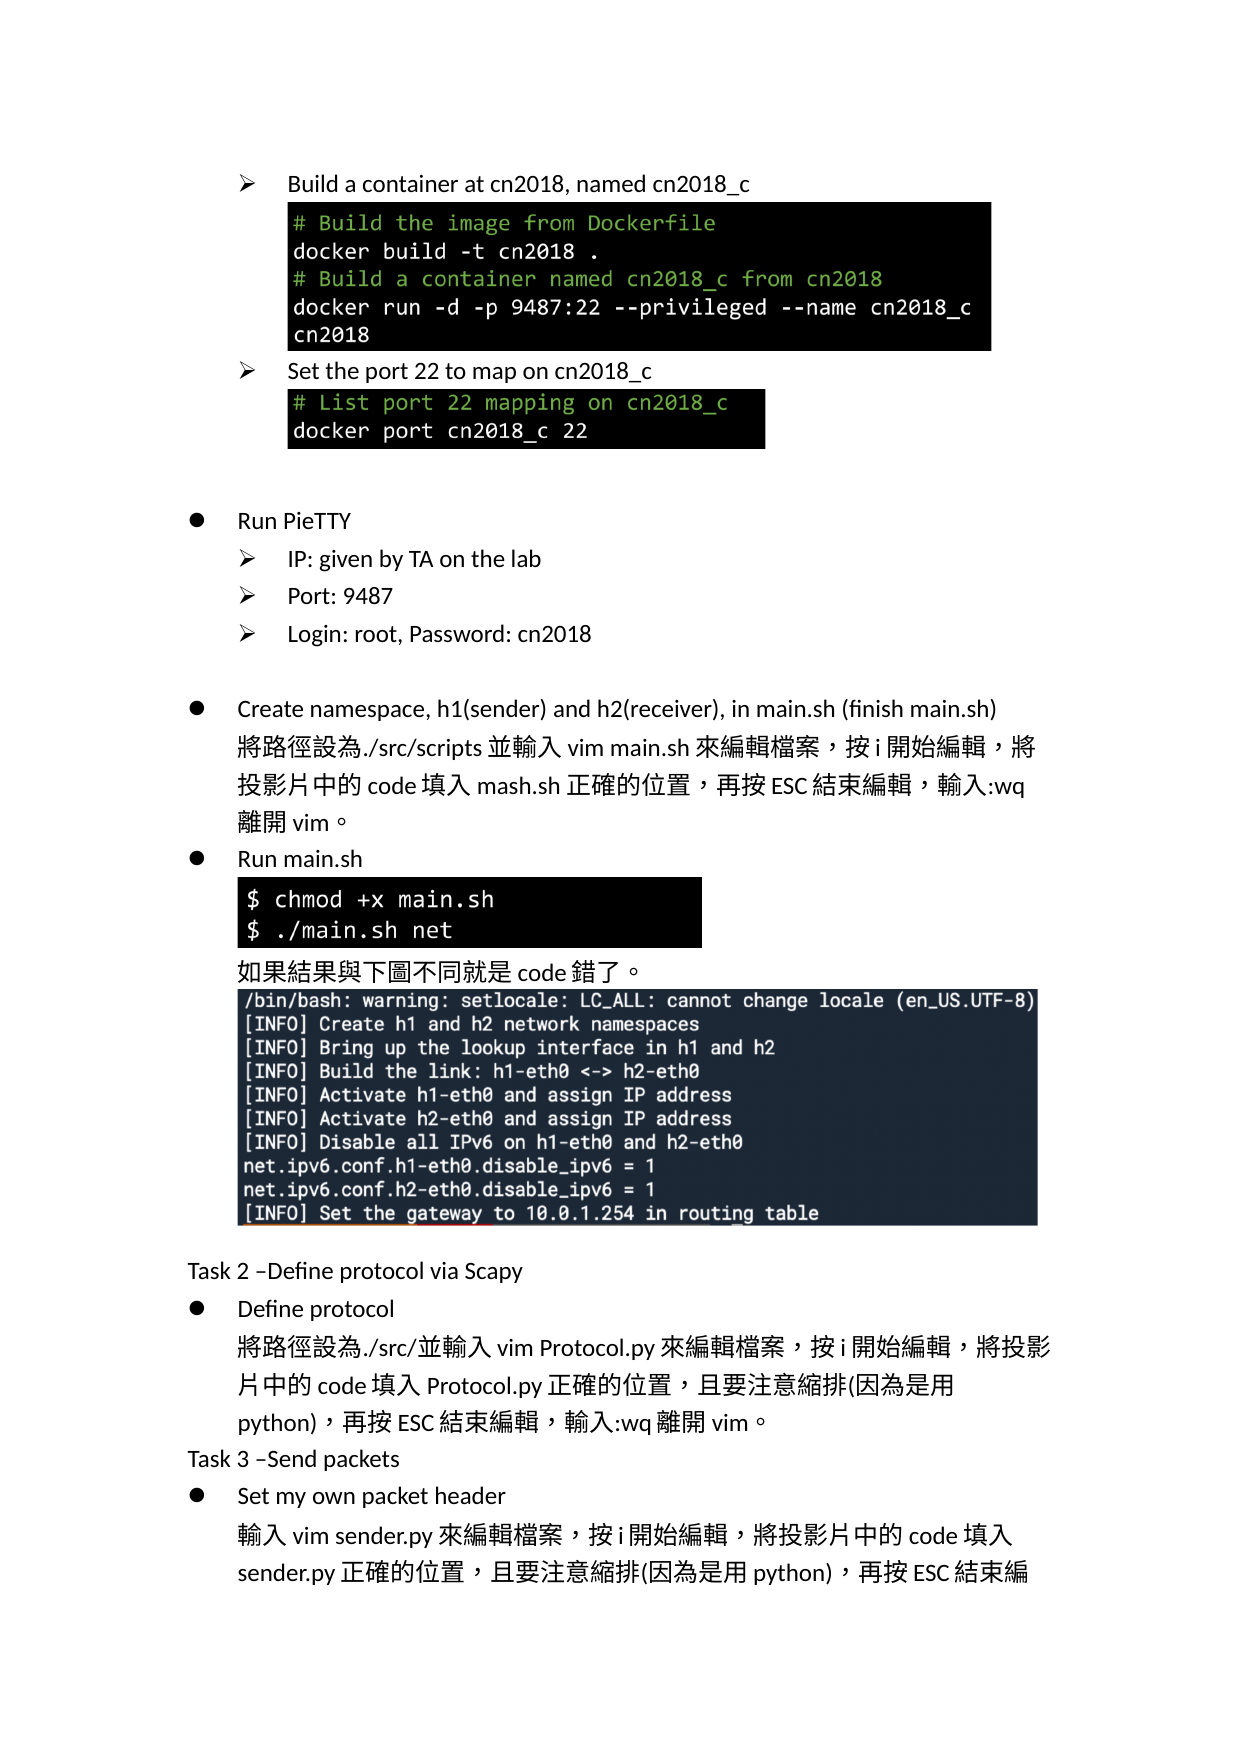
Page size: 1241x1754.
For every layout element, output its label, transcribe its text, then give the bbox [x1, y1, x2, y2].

list Login: root, Password: cn2018 [237, 614, 1053, 652]
list 將路徑設為./src/scripts並輸入vim main.sh來編輯檔案，按i開始編輯，將投影片中的code填入mash.sh正確的位置，再按ESC結束編輯，輸入:wq離開vim。 [237, 727, 1053, 839]
picture [287, 389, 766, 449]
text Task 2 –Define protocol via Scapy [187, 1252, 1053, 1289]
list Set my own packet header [187, 1477, 1053, 1514]
list Create namespace, h1(sender) and h2(receiver), in main.sh (finish main.sh) [187, 689, 1053, 727]
text Task 3 –Send packets [187, 1439, 1053, 1477]
picture [237, 989, 1038, 1226]
list IP: given by TA on the lab [237, 539, 1053, 577]
picture [237, 877, 702, 948]
list 將路徑設為./src/並輸入vim Protocol.py來編輯檔案，按i開始編輯，將投影片中的code填入Protocol.py正確的位置，且要注意縮排(因為是用python)，再按ESC結束編輯，輸入:wq離開vim。 [237, 1327, 1053, 1439]
list Run PieTTY [187, 502, 1053, 539]
list Build a container at cn2018, named cn2018_c [237, 164, 1053, 202]
list Define protocol [187, 1289, 1053, 1327]
list Set the port 22 to map on cn2018_c [237, 352, 1053, 389]
list Run main.sh [187, 839, 1053, 877]
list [237, 1514, 1053, 1589]
picture [287, 202, 992, 351]
list Port: 9487 [237, 577, 1053, 614]
